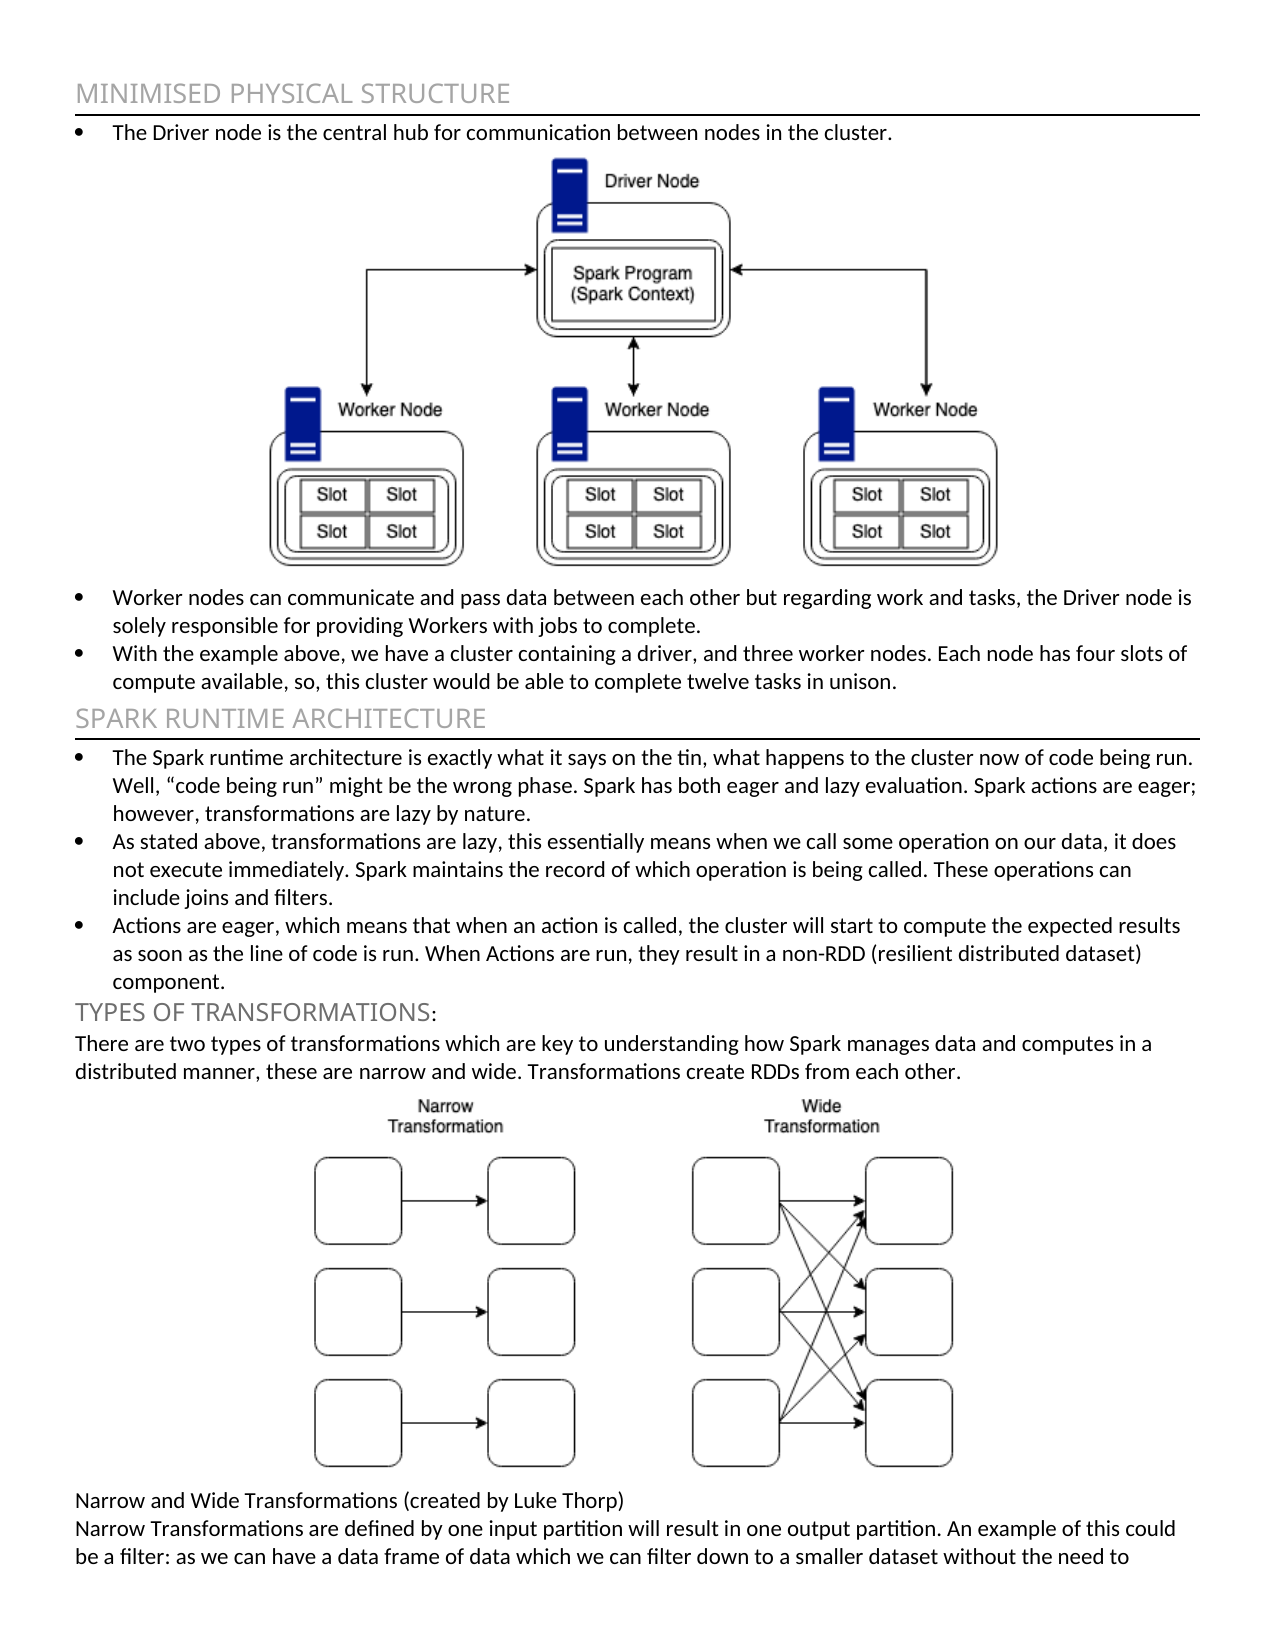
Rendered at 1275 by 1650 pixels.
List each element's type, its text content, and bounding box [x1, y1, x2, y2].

text Narrow and Wide Transformations (created by Luke Thorp) [75, 1486, 1200, 1514]
picture [303, 1085, 972, 1486]
list The Driver node is the central hub for communication between nodes in the cluster. [75, 118, 1200, 146]
list As stated above, transformations are lazy, this essentially means when we call some operation on our data, it does not execute immediately. Spark maintains the record of which operation is being called. These operations can include joins and filters. [75, 827, 1200, 911]
list Actions are eager, which means that when an action is called, the cluster will start to compute the expected results as soon as the line of code is run. When Actions are run, they result in a non-RDD (resilient distributed dataset) component. [75, 911, 1200, 995]
subtitle MINIMISED PHYSICAL STRUCTURE [75, 75, 1200, 114]
picture [258, 146, 1017, 584]
text TYPES OF TRANSFORMATIONS: [75, 995, 1200, 1029]
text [75, 1514, 1200, 1570]
subtitle SPARK RUNTIME ARCHITECTURE [75, 699, 1200, 738]
list With the example above, we have a cluster containing a driver, and three worker nodes. Each node has four slots of compute available, so, this cluster would be able to complete twelve tasks in unison. [75, 639, 1200, 695]
list Worker nodes can communicate and pass data between each other but regarding work and tasks, the Driver node is solely responsible for providing Workers with jobs to complete. [75, 583, 1200, 639]
list The Spark runtime architecture is exactly what it says on the tin, what happens to the cluster now of code being run. Well, “code being run” might be the wrong phase. Spark has both eager and lazy evaluation. Spark actions are eager; however, transformations are lazy by nature. [75, 743, 1200, 827]
text There are two types of transformations which are key to understanding how Spark manages data and computes in a distributed manner, these are narrow and wide. Transformations create RDDs from each other. [75, 1029, 1200, 1085]
